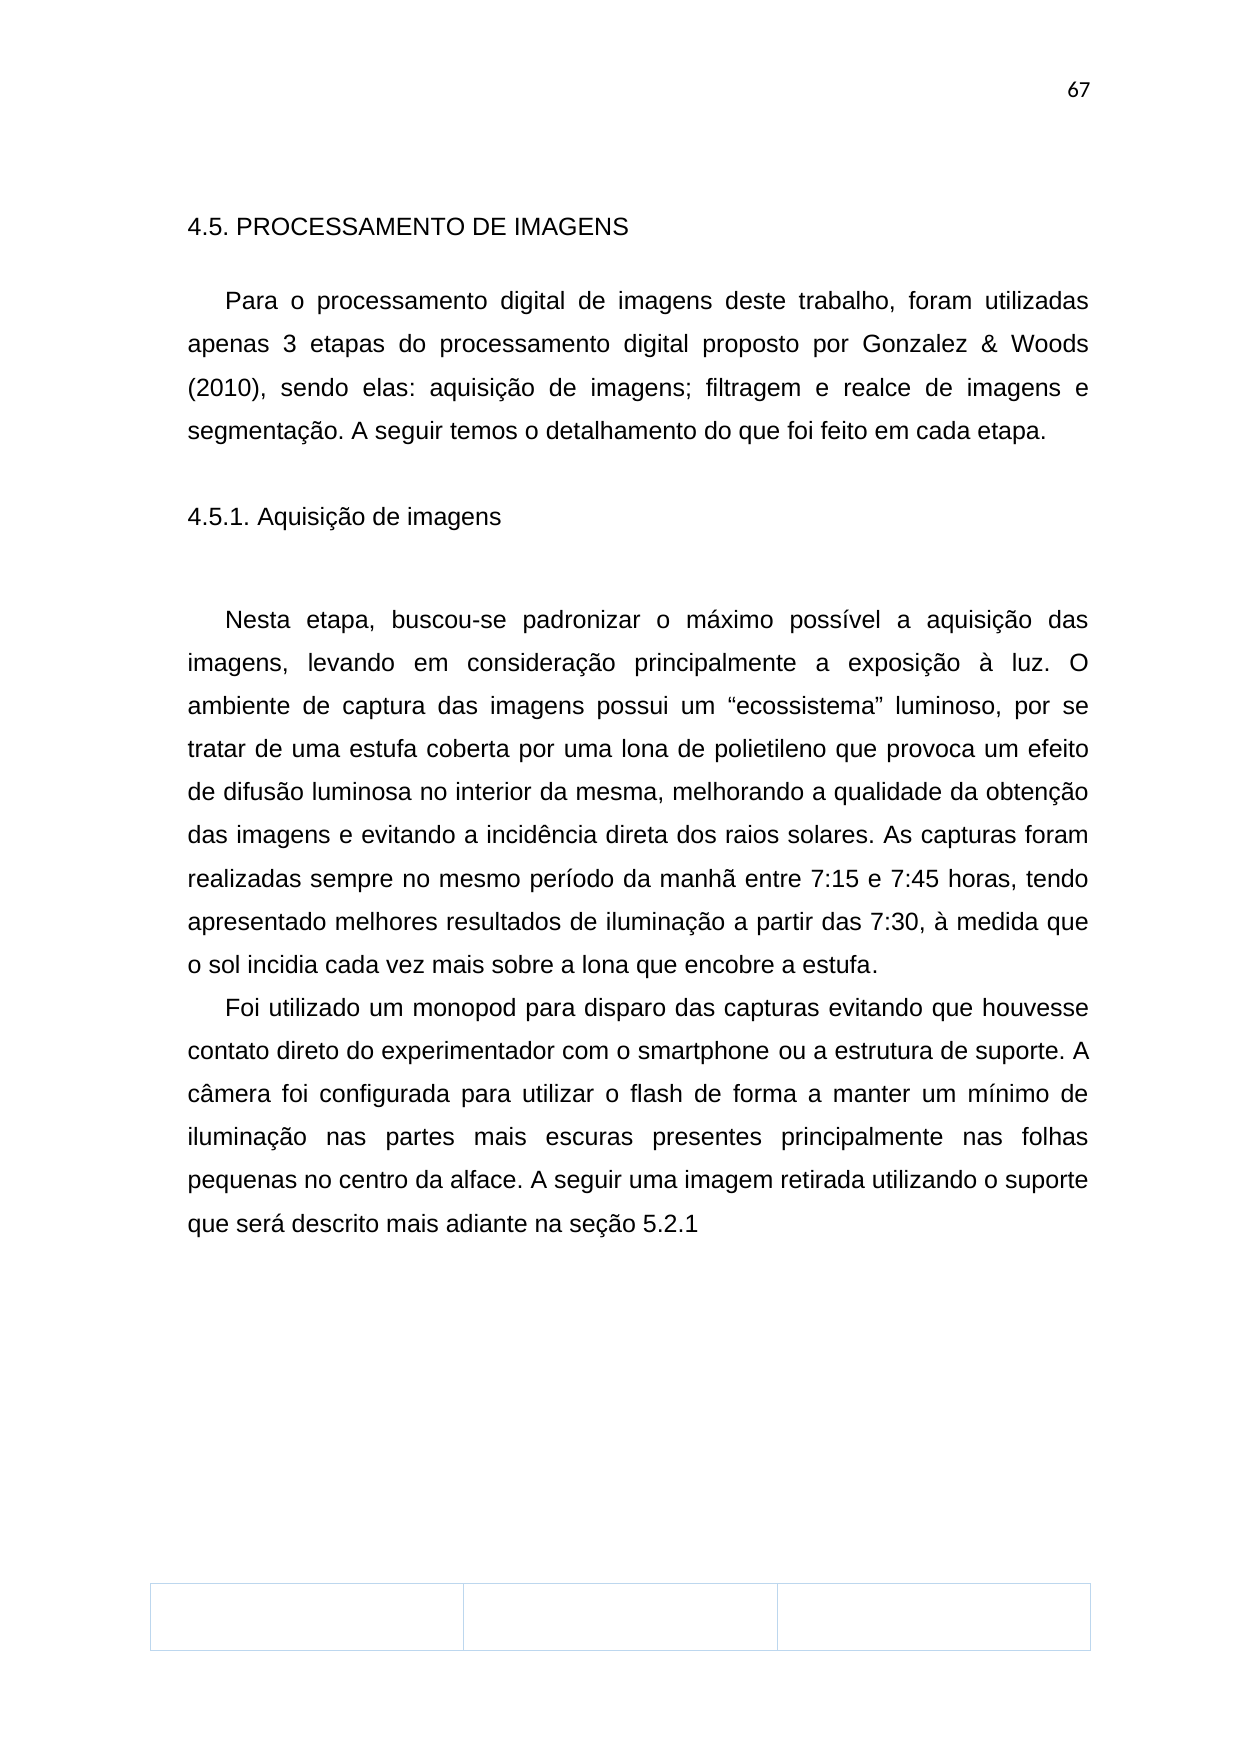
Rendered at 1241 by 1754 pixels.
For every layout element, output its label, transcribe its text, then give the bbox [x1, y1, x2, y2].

text Foi utilizado um monopod para disparo das capturas evitando que houvesse contato direto do experimentador com o smartphone ou a estrutura de suporte. A câmera foi configurada para utilizar o flash de forma a manter um mínimo de iluminação nas partes mais escuras presentes principalmente nas folhas pequenas no centro da alface. A seguir uma imagem retirada utilizando o suporte que será descrito mais adiante na seção 5.2.1 [150, 993, 1090, 1237]
text Nesta etapa, buscou-se padronizar o máximo possível a aquisição das imagens, levando em consideração principalmente a exposição à luz. O ambiente de captura das imagens possui um “ecossistema” luminoso, por se tratar de uma estufa coberta por uma lona de polietileno que provoca um efeito de difusão luminosa no interior da mesma, melhorando a qualidade da obtenção das imagens e evitando a incidência direta dos raios solares. As capturas foram realizadas sempre no mesmo período da manhã entre 7:15 e 7:45 horas, tendo apresentado melhores resultados de iluminação a partir das 7:30, à medida que o sol incidia cada vez mais sobre a lona que encobre a estufa. [150, 605, 1090, 978]
text 4.5. PROCESSAMENTO DE IMAGENS [187, 212, 1090, 241]
text Para o processamento digital de imagens deste trabalho, foram utilizadas apenas 3 etapas do processamento digital proposto por Gonzalez & Woods (2010), sendo elas: aquisição de imagens; filtragem e realce de imagens e segmentação. A seguir temos o detalhamento do que foi feito em cada etapa. [150, 286, 1090, 444]
text 4.5.1. Aquisição de imagens [150, 502, 1090, 531]
